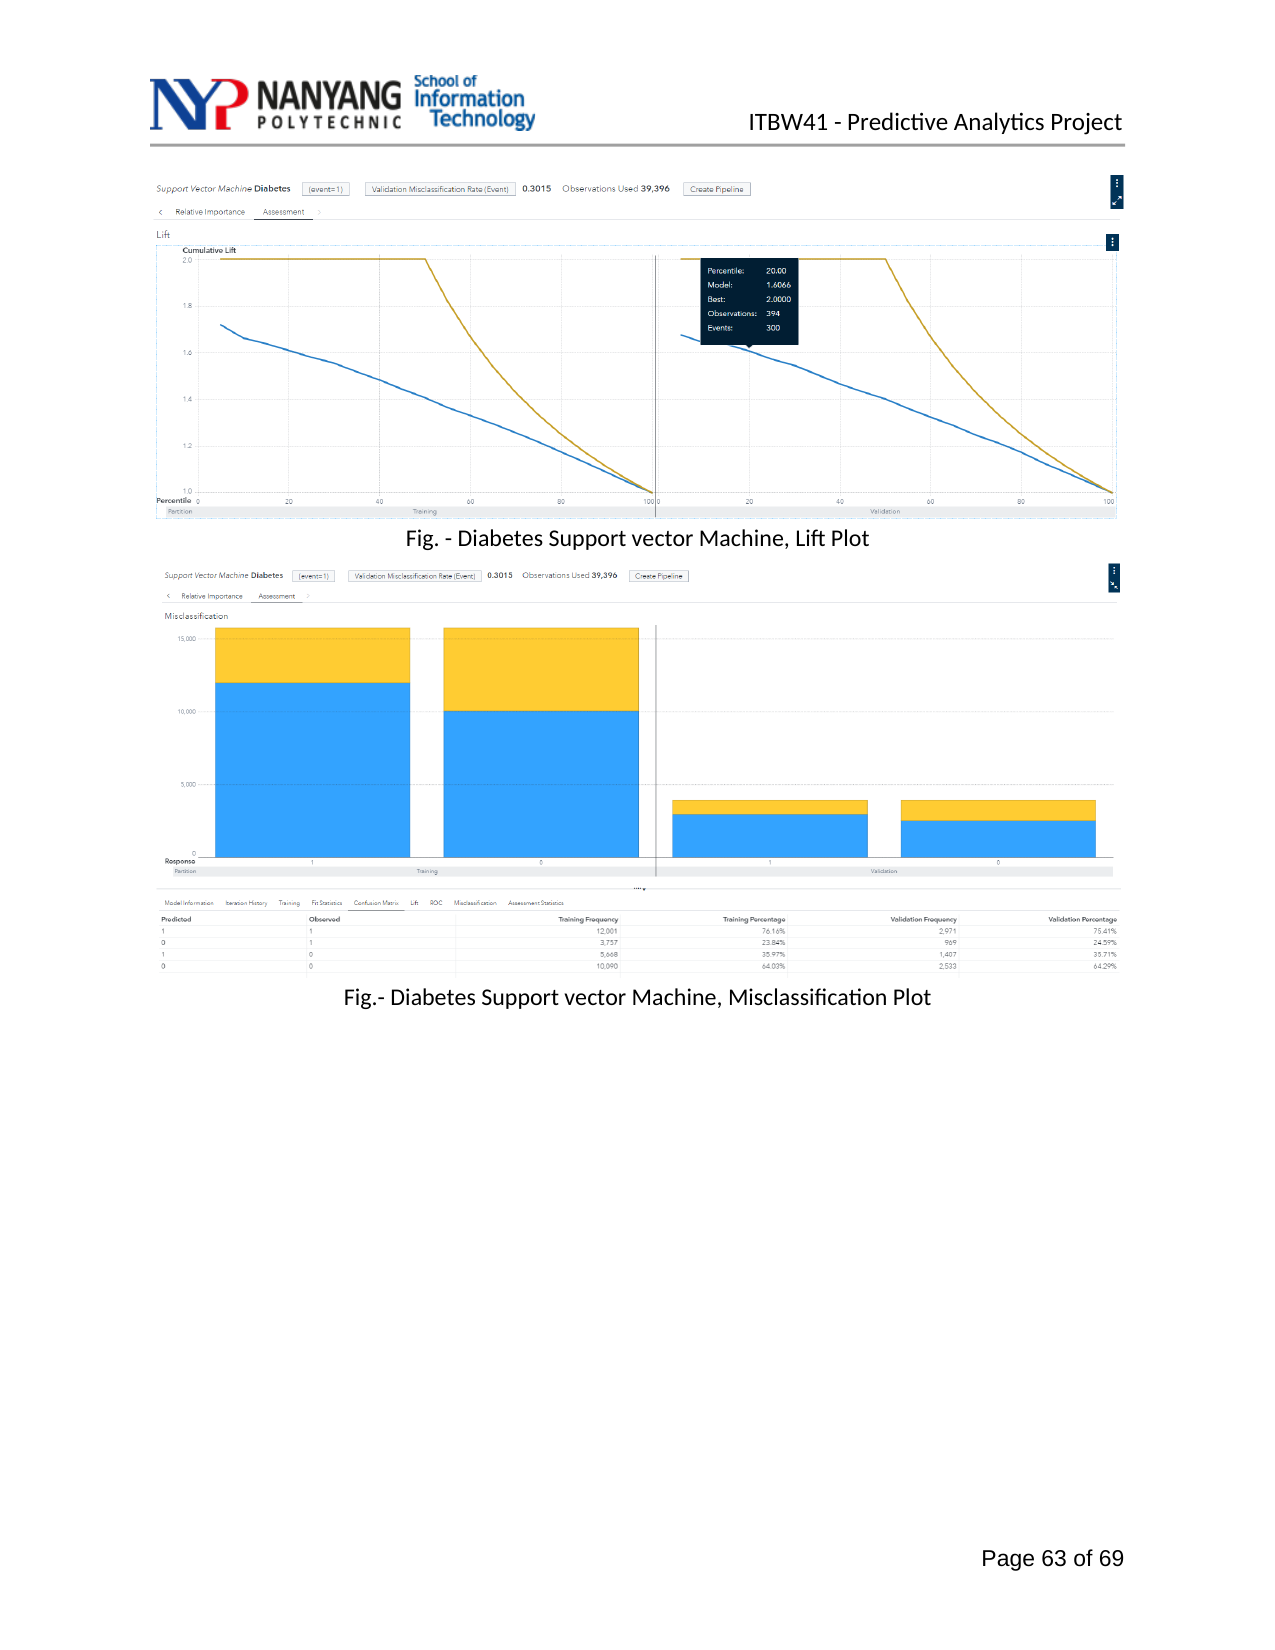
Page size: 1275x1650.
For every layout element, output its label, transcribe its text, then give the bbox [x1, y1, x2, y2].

picture [150, 173, 1125, 520]
text Fig. - Diabetes Support vector Machine, Lift Plot [150, 523, 1125, 553]
text Fig.- Diabetes Support vector Machine, Misclassification Plot [150, 982, 1125, 1011]
picture [150, 557, 1125, 978]
picture [150, 75, 536, 131]
